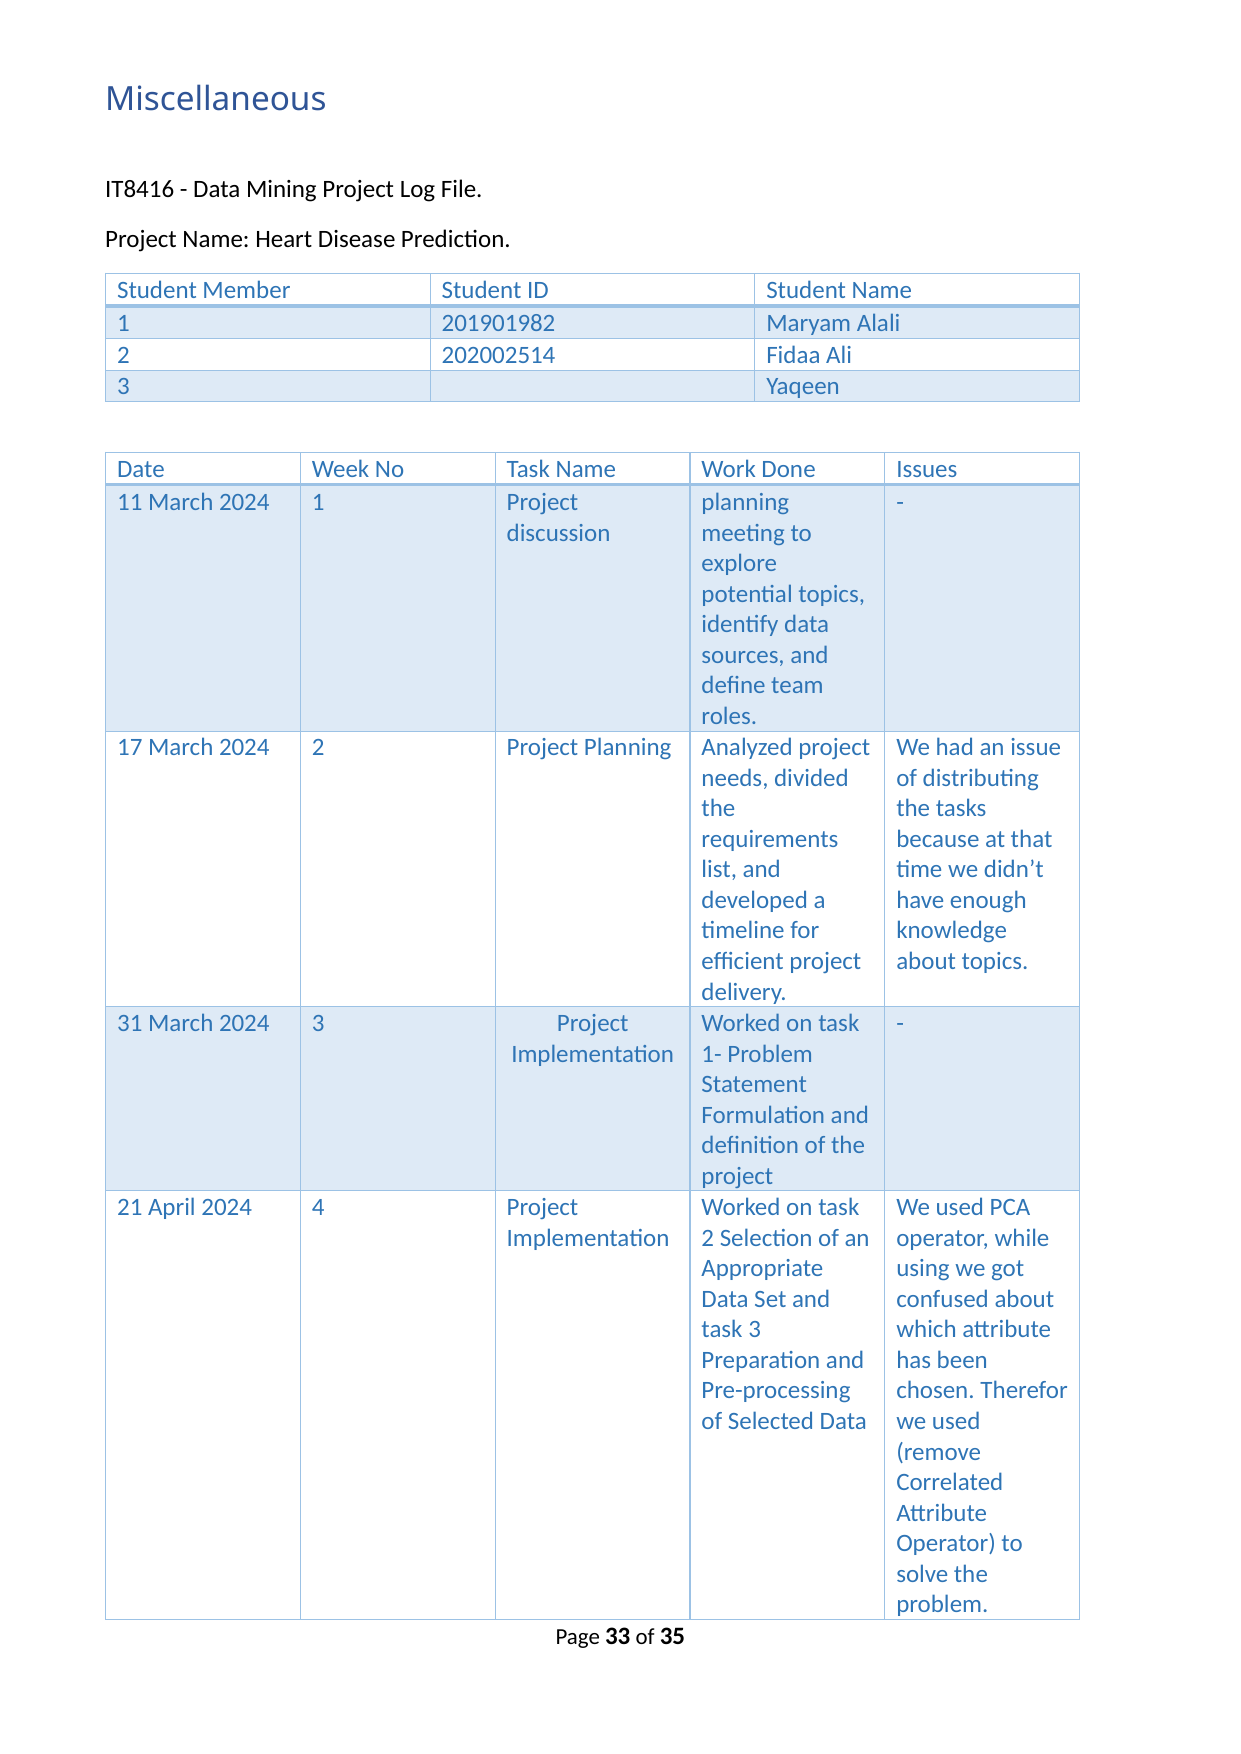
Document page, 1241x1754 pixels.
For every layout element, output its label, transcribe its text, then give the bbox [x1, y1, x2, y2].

table_header Week No [301, 453, 495, 483]
table_header Student ID [431, 274, 754, 304]
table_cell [496, 1191, 689, 1619]
table_cell Fidaa Ali [755, 339, 1079, 369]
table_cell We had an issue of distributing the tasks because at that time we didn’t have enough knowledge about topics. [885, 732, 1079, 1006]
table_header Task Name [496, 453, 689, 483]
table_cell - [885, 486, 1079, 731]
table_cell 1 [301, 486, 495, 731]
table_header Date [106, 453, 300, 483]
table_cell 1 [106, 308, 430, 338]
table_cell We used PCA operator, while using we got confused about which attribute has been chosen. Therefor we used (remove Correlated Attribute Operator) to solve the problem. [885, 1191, 1079, 1619]
table_cell Project Implementation [496, 1007, 689, 1190]
table_cell 3 [301, 1007, 495, 1190]
table_header Student Name [755, 274, 1079, 304]
table_cell 17 March 2024 [106, 732, 300, 1006]
table_cell Worked on task 1- Problem Statement Formulation and definition of the project [691, 1007, 884, 1190]
table_cell Worked on task 2 Selection of an Appropriate Data Set and task 3 Preparation and Pre-processing of Selected Data [691, 1191, 884, 1619]
table_header Student Member [106, 274, 430, 304]
table_cell Project Planning [496, 732, 689, 1006]
table_cell [431, 371, 754, 401]
subtitle Miscellaneous [105, 75, 1135, 120]
table_cell Project discussion [496, 486, 689, 731]
text IT8416 - Data Mining Project Log File. [105, 173, 1135, 204]
table_cell Analyzed project needs, divided the requirements list, and developed a timeline for efficient project delivery. [691, 732, 884, 1006]
table_header Work Done [691, 453, 884, 483]
table_cell - [885, 1007, 1079, 1190]
table_cell 21 April 2024 [106, 1191, 300, 1619]
table_cell 3 [106, 371, 430, 401]
table_header Issues [885, 453, 1079, 483]
table_cell 11 March 2024 [106, 486, 300, 731]
table_cell Maryam Alali [755, 308, 1079, 338]
table_cell 2 [106, 339, 430, 369]
table_cell planning meeting to explore potential topics, identify data sources, and define team roles. [691, 486, 884, 731]
table_cell 4 [301, 1191, 495, 1619]
table_cell 2 [301, 732, 495, 1006]
table_cell 201901982 [431, 308, 754, 338]
table_cell 31 March 2024 [106, 1007, 300, 1190]
text Project Name: Heart Disease Prediction. [105, 223, 1135, 254]
table_cell 202002514 [431, 339, 754, 369]
table_cell Yaqeen [755, 371, 1079, 401]
